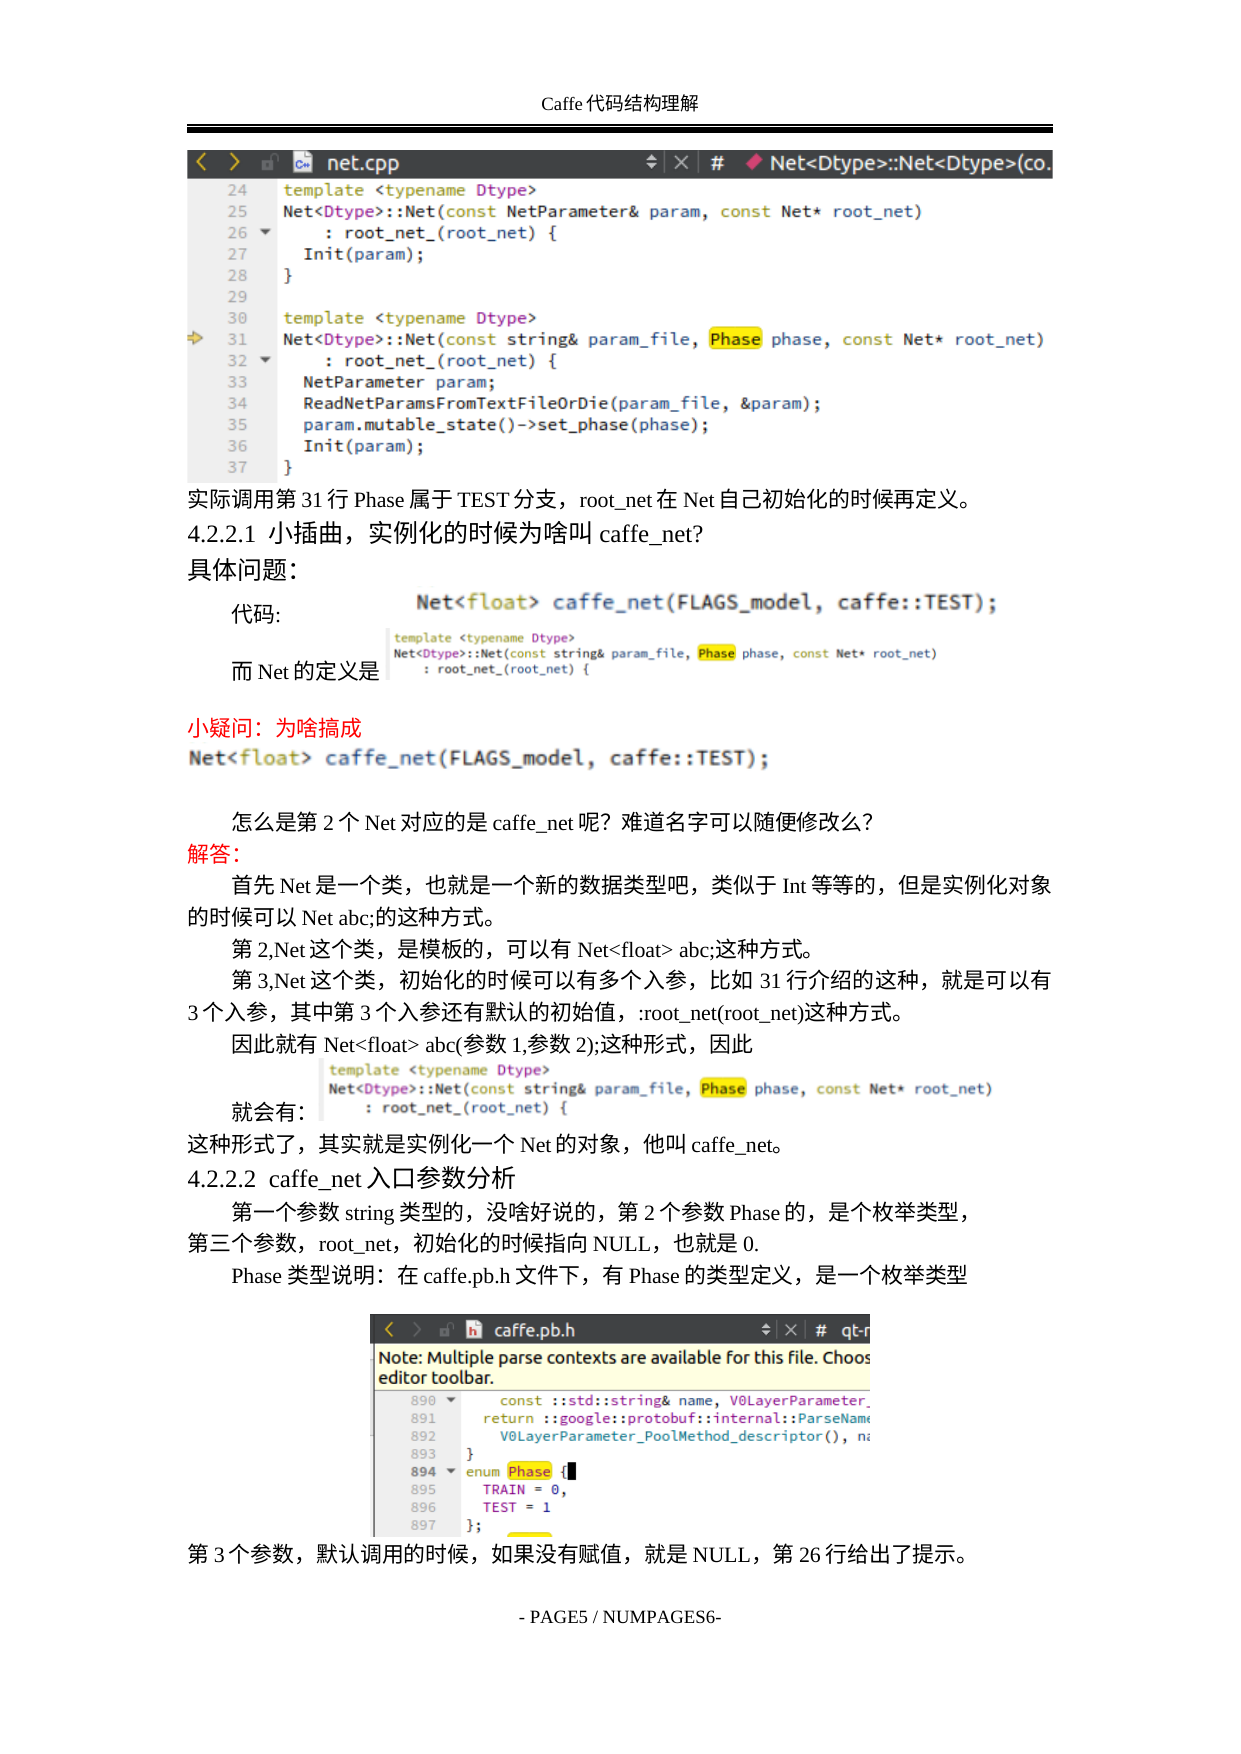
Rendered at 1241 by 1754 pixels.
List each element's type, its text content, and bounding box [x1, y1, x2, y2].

text 第3个参数，默认调用的时候，如果没有赋值，就是NULL，第26行给出了提示。 [187, 1537, 1053, 1569]
text 解答： [187, 837, 1053, 868]
text 怎么是第2个Net对应的是caffe_net呢？难道名字可以随便修改么？ [187, 805, 1053, 837]
picture [406, 586, 1008, 623]
picture [187, 742, 780, 780]
text 首先Net是一个类，也就是一个新的数据类型吧，类似于Int等等的，但是实例化对象的时候可以 Net abc;的这种方式。 [187, 868, 1053, 932]
picture [385, 628, 943, 680]
text 第一个参数string类型的，没啥好说的，第2个参数Phase的，是个枚举类型， [187, 1194, 1053, 1226]
text 第3,Net这个类，初始化的时候可以有多个入参，比如31行介绍的这种，就是可以有3个入参，其中第3个入参还有默认的初始值，:root_net(root_net)这种方式。 [187, 963, 1053, 1027]
subtitle caffe_net入口参数分析 [187, 1158, 1053, 1194]
text 具体问题： [187, 550, 1053, 586]
picture [318, 1058, 1000, 1121]
subtitle 小插曲，实例化的时候为啥叫 caffe_net? [187, 514, 1053, 550]
text 实际调用第31行Phase属于TEST分支，root_net在Net自己初始化的时候再定义。 [187, 483, 1053, 514]
text 这种形式了，其实就是实例化一个Net的对象，他叫caffe_net。 [187, 1127, 1053, 1158]
picture [370, 1314, 870, 1537]
text 第2,Net这个类，是模板的，可以有 Net<float> abc;这种方式。 [187, 932, 1053, 963]
text 因此就有 Net<float> abc(参数1,参数2);这种形式，因此 [187, 1027, 1053, 1058]
text 第三个参数，root_net，初始化的时候指向NULL，也就是0. [187, 1226, 1053, 1258]
text Phase 类型说明：在caffe.pb.h文件下，有Phase的类型定义，是一个枚举类型 [187, 1258, 1053, 1289]
text 小疑问：为啥搞成 [187, 711, 1053, 742]
picture [187, 150, 1053, 483]
